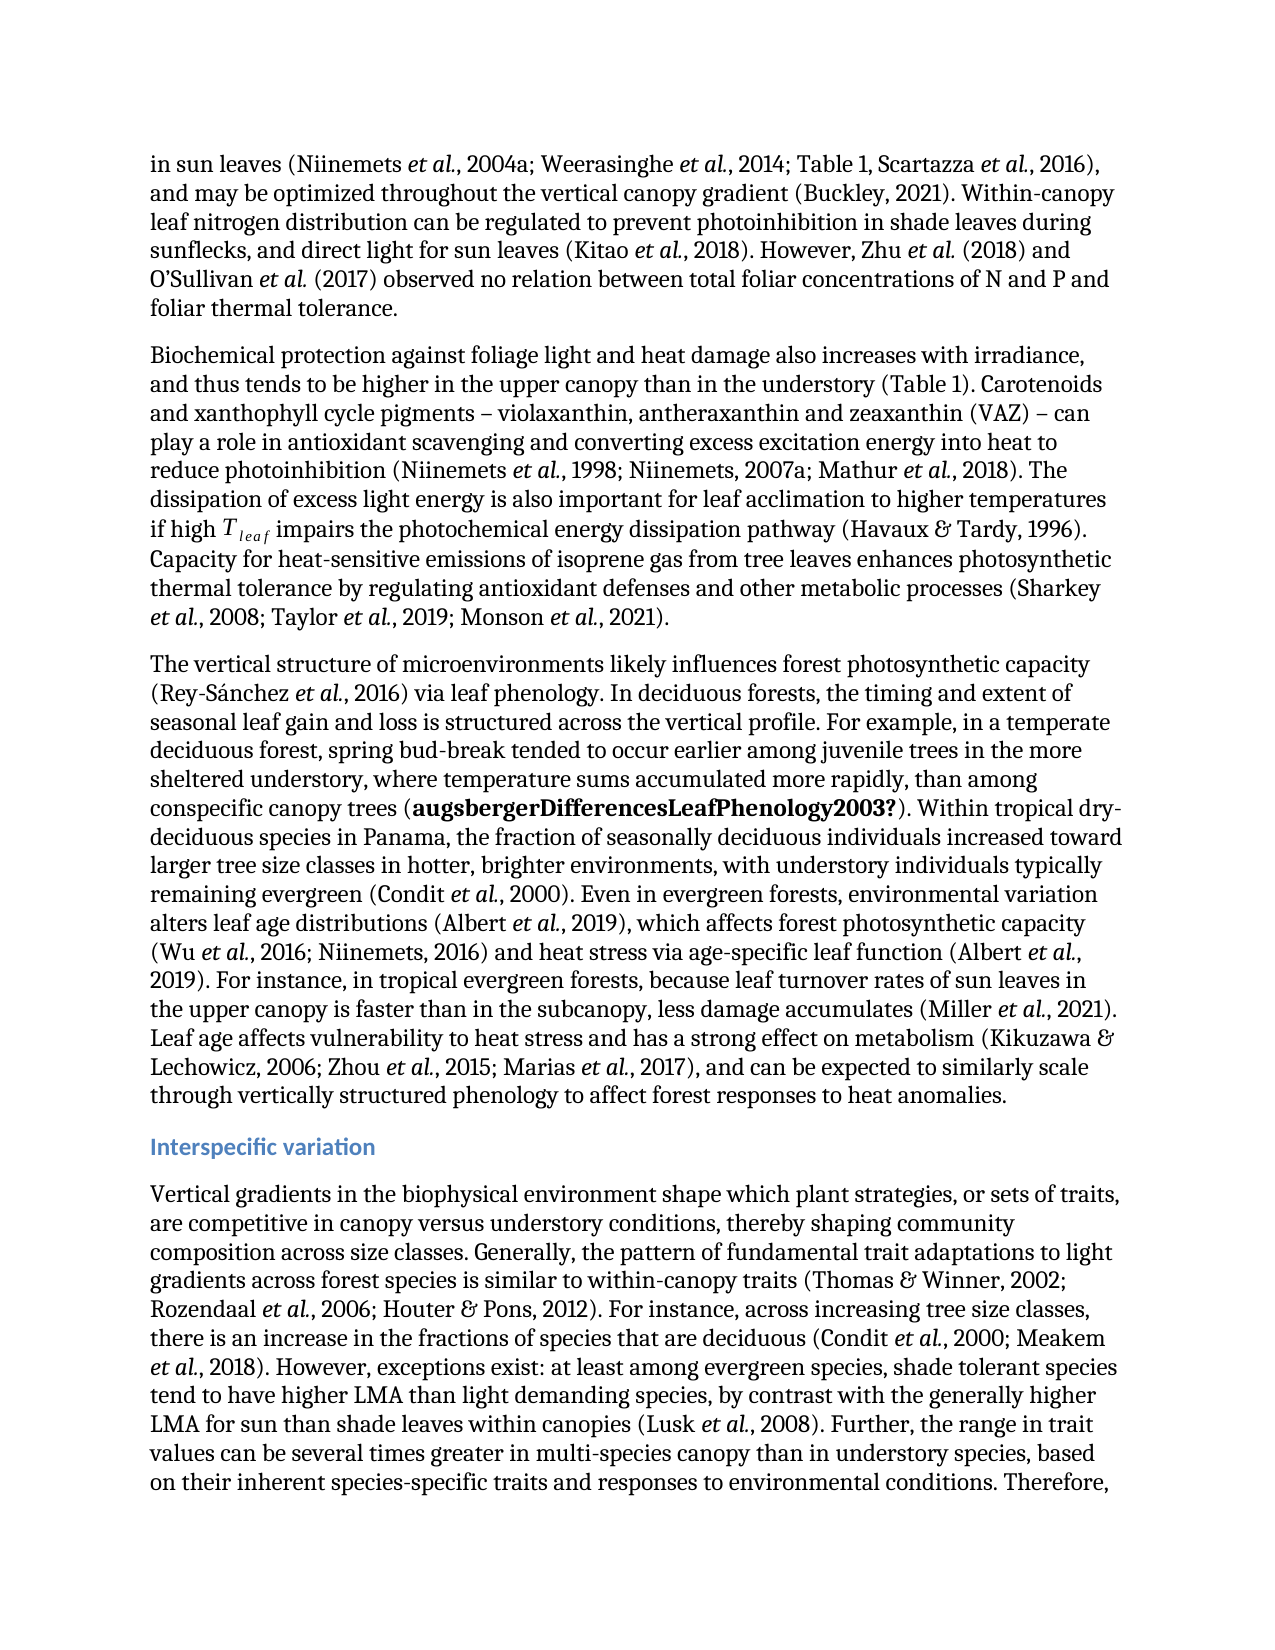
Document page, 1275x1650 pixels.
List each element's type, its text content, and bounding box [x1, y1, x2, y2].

subtitle Interspecific variation [150, 1131, 1125, 1161]
text The vertical structure of microenvironments likely influences forest photosynthetic capacity (Rey-Sánchez et al., 2016) via leaf phenology. In deciduous forests, the timing and extent of seasonal leaf gain and loss is structured across the vertical profile. For example, in a temperate deciduous forest, spring bud-break tended to occur earlier among juvenile trees in the more sheltered understory, where temperature sums accumulated more rapidly, than among conspecific canopy trees (augsbergerDifferencesLeafPhenology2003?). Within tropical dry-deciduous species in Panama, the fraction of seasonally deciduous individuals increased toward larger tree size classes in hotter, brighter environments, with understory individuals typically remaining evergreen (Condit et al., 2000). Even in evergreen forests, environmental variation alters leaf age distributions (Albert et al., 2019), which affects forest photosynthetic capacity (Wu et al., 2016; Niinemets, 2016) and heat stress via age-specific leaf function (Albert et al., 2019). For instance, in tropical evergreen forests, because leaf turnover rates of sun leaves in the upper canopy is faster than in the subcanopy, less damage accumulates (Miller et al., 2021). Leaf age affects vulnerability to heat stress and has a strong effect on metabolism (Kikuzawa & Lechowicz, 2006; Zhou et al., 2015; Marias et al., 2017), and can be expected to similarly scale through vertically structured phenology to affect forest responses to heat anomalies. [150, 650, 1125, 1110]
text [150, 150, 1125, 322]
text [150, 1180, 1125, 1496]
text Biochemical protection against foliage light and heat damage also increases with irradiance, and thus tends to be higher in the upper canopy than in the understory (Table 1). Carotenoids and xanthophyll cycle pigments – violaxanthin, antheraxanthin and zeaxanthin (VAZ) – can play a role in antioxidant scavenging and converting excess excitation energy into heat to reduce photoinhibition (Niinemets et al., 1998; Niinemets, 2007a; Mathur et al., 2018). The dissipation of excess light energy is also important for leaf acclimation to higher temperatures if high impairs the photochemical energy dissipation pathway (Havaux & Tardy, 1996). Capacity for heat-sensitive emissions of isoprene gas from tree leaves enhances photosynthetic thermal tolerance by regulating antioxidant defenses and other metabolic processes (Sharkey et al., 2008; Taylor et al., 2019; Monson et al., 2021). [150, 341, 1125, 631]
